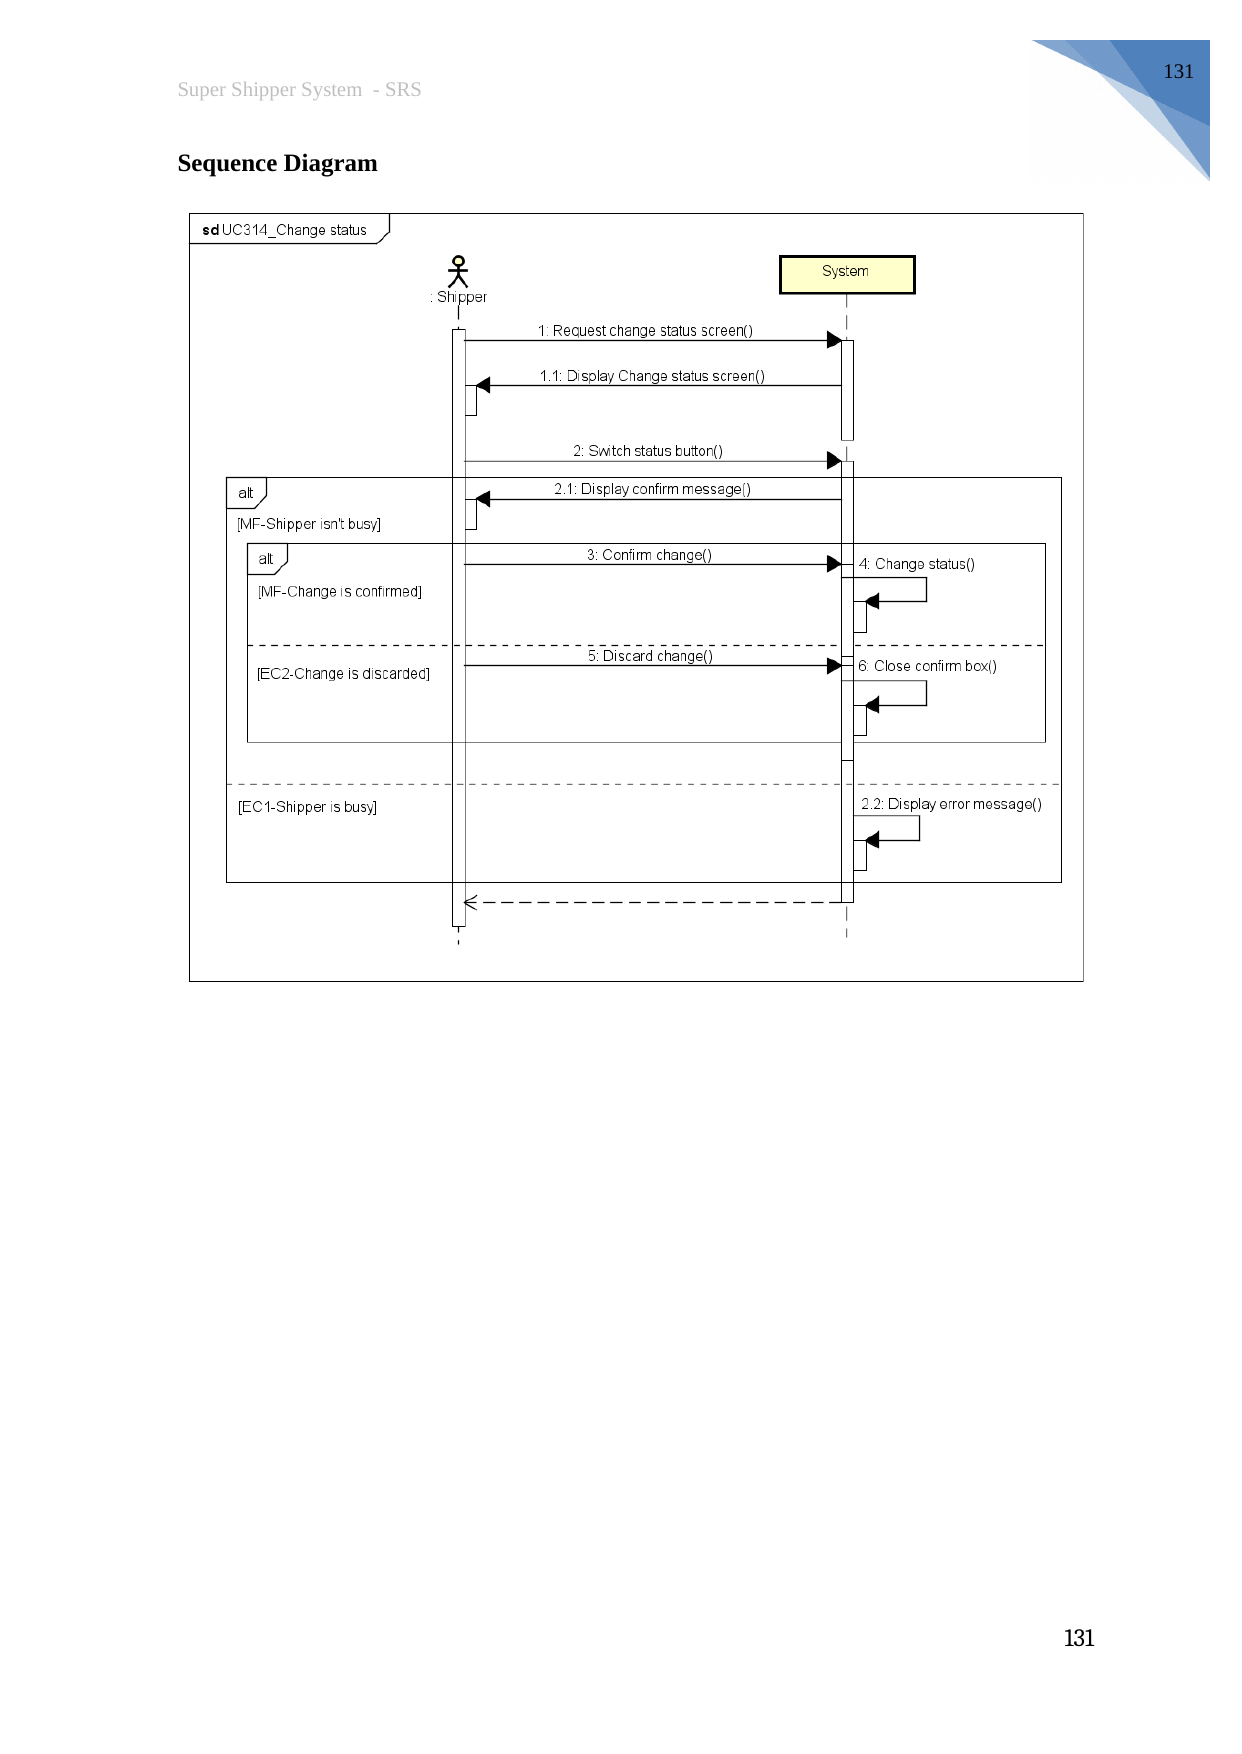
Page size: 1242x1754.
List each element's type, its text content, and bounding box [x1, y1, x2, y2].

picture [177, 201, 1094, 993]
picture [1029, 40, 1210, 182]
text Sequence Diagram [177, 148, 1094, 176]
